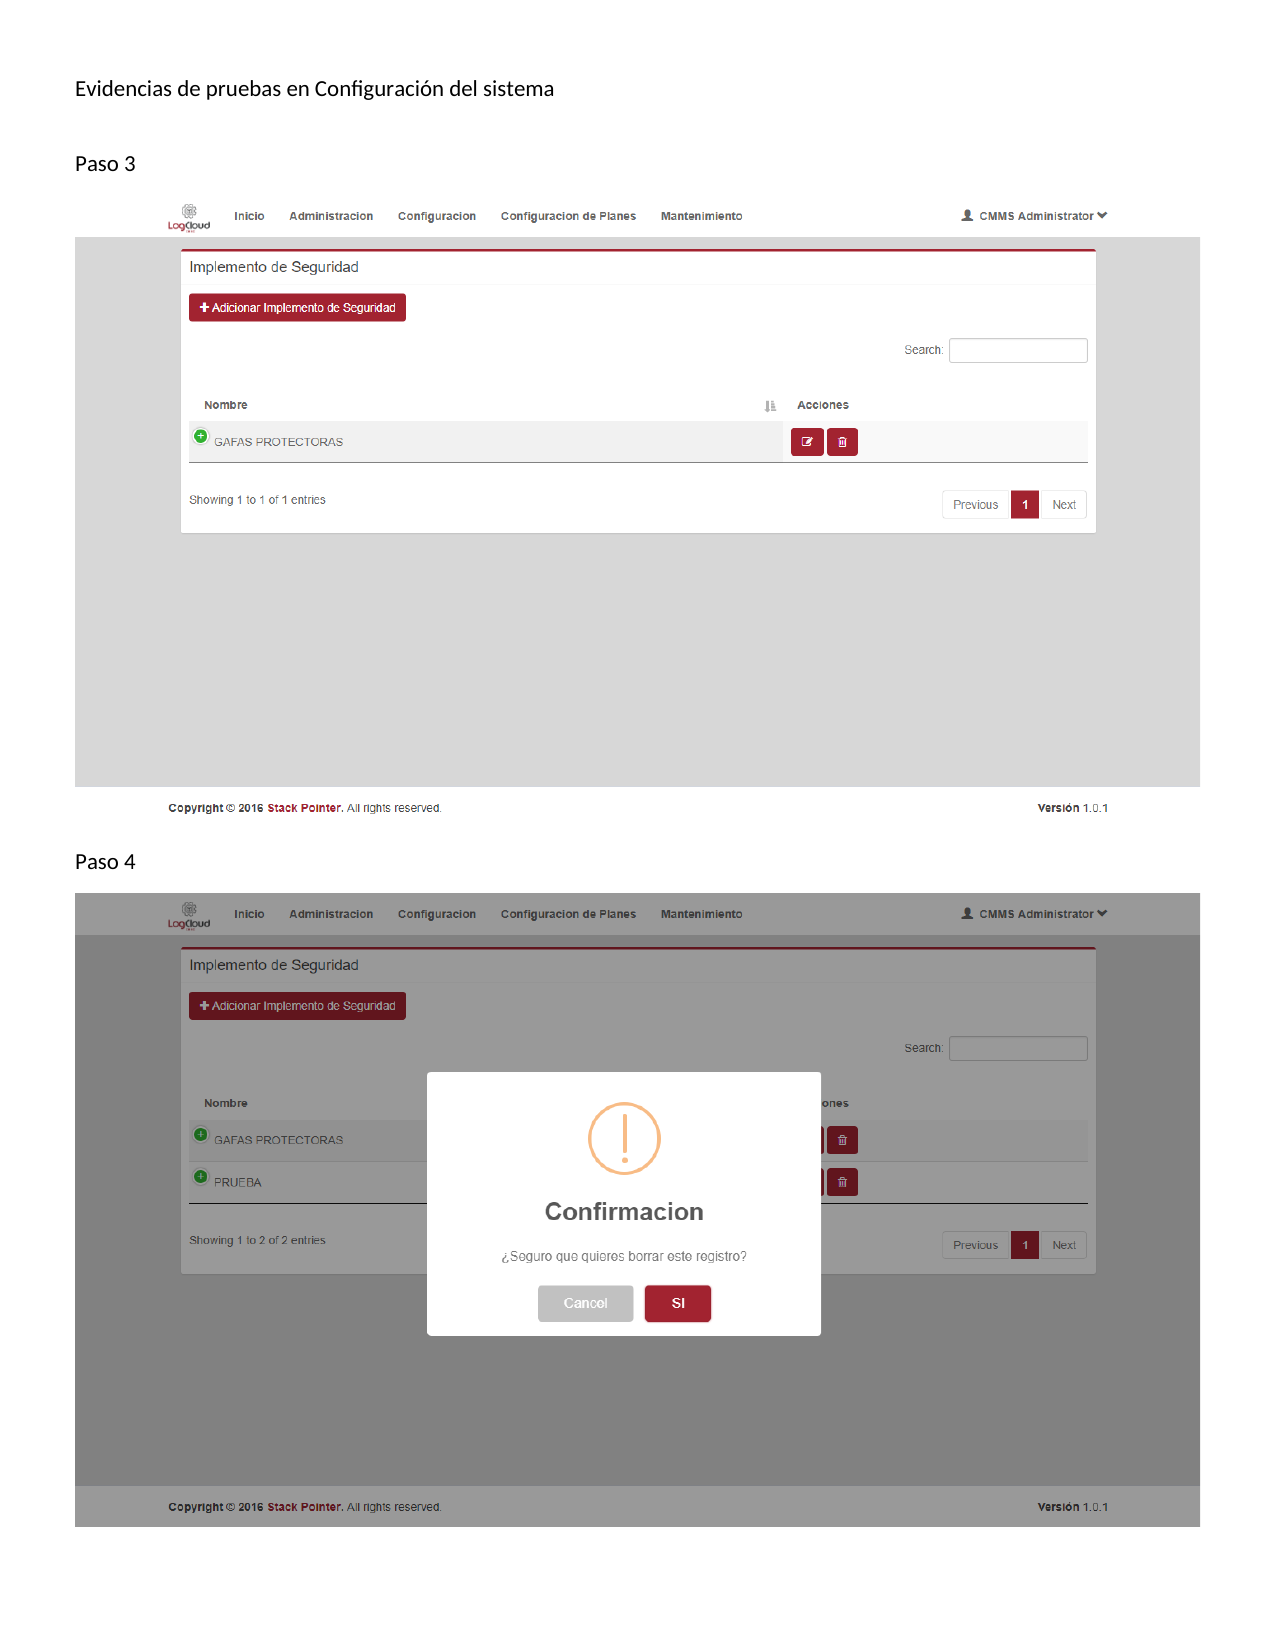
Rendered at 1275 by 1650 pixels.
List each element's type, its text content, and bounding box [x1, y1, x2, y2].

picture [75, 893, 1200, 1527]
text Paso 3 [75, 149, 1200, 177]
text Paso 4 [75, 847, 1200, 875]
picture [75, 195, 1200, 828]
